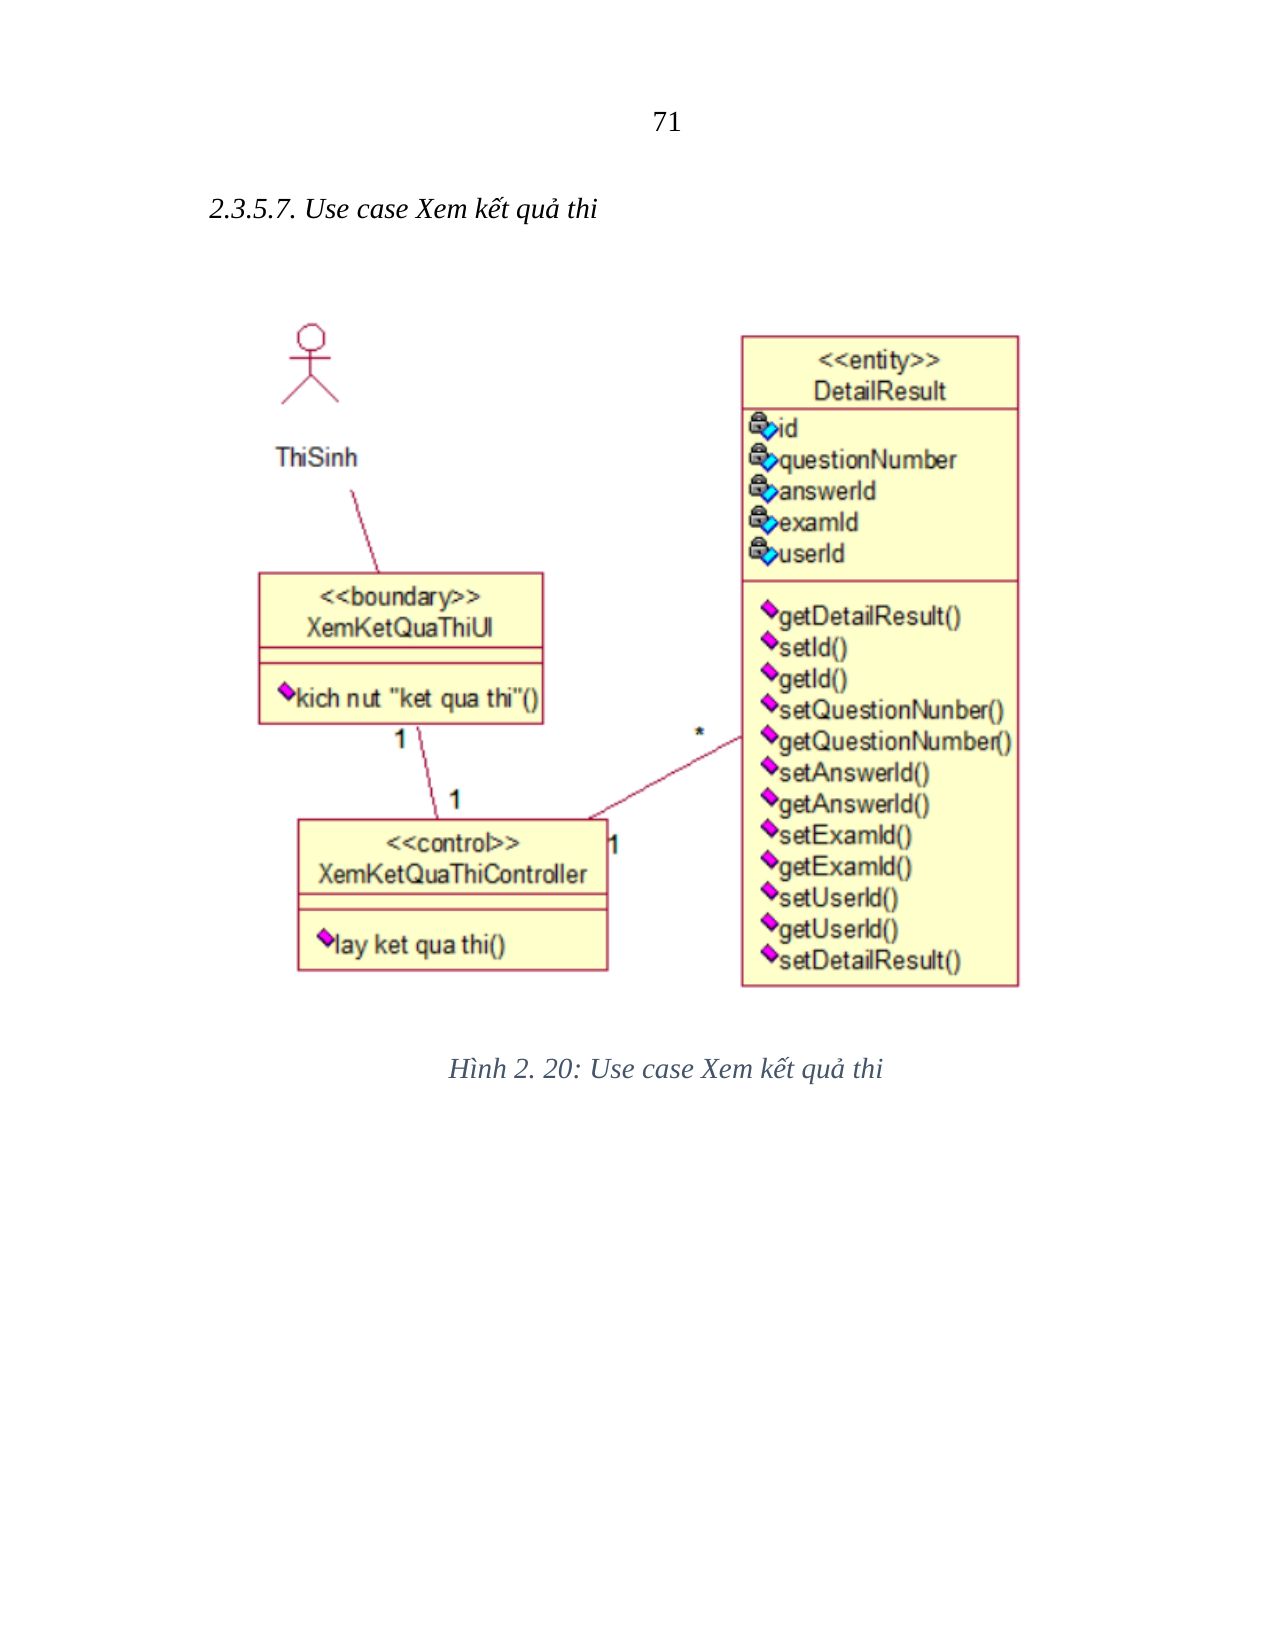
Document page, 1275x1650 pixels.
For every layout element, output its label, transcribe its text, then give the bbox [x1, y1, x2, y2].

text Hình 2. 20: Use case Xem kết quả thi [150, 1051, 1125, 1084]
picture [209, 270, 1044, 1005]
subtitle 2.3.5.7. Use case Xem kết quả thi [150, 191, 1125, 224]
